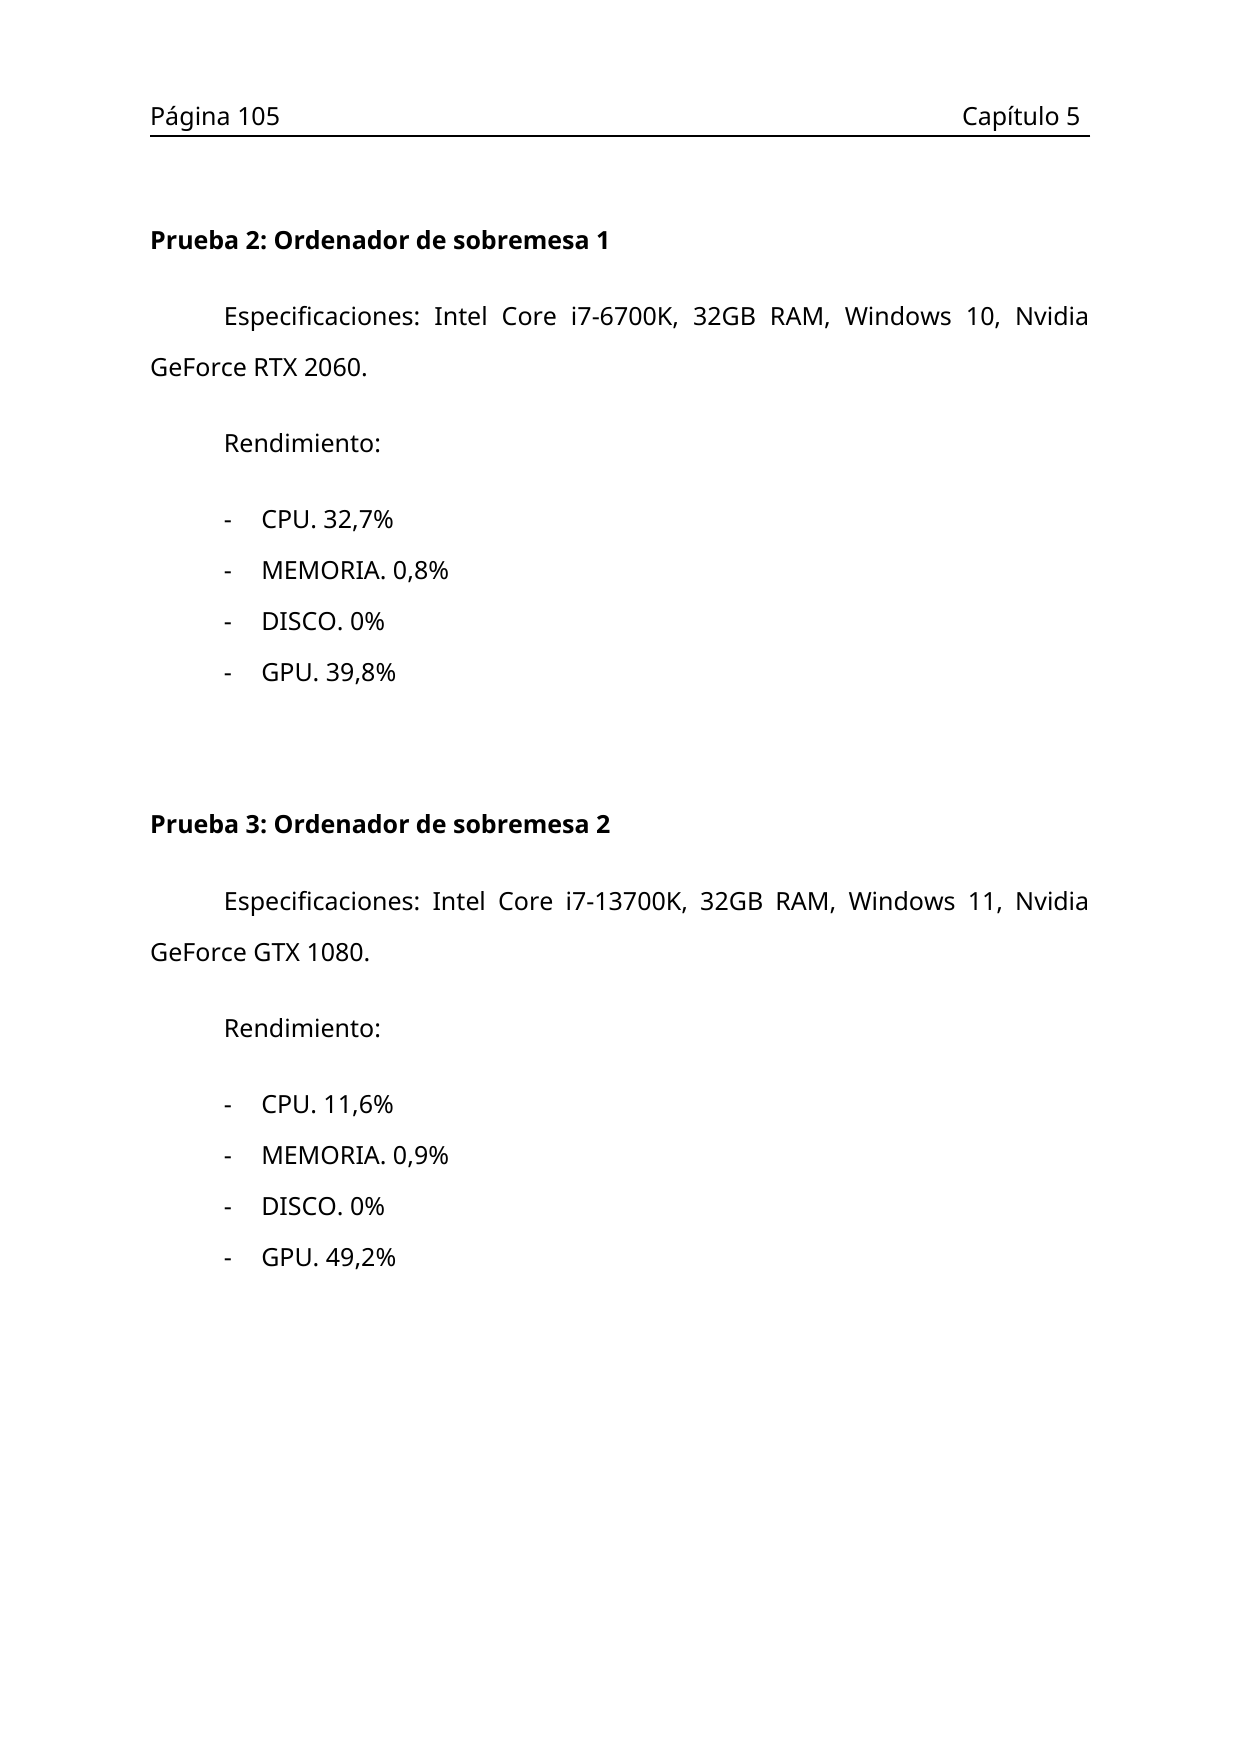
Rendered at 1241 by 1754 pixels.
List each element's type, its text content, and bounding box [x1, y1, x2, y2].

text Prueba 3: Ordenador de sobremesa 2 [150, 807, 1090, 841]
list MEMORIA. 0,8% [223, 553, 1090, 587]
list CPU. 11,6% [223, 1086, 1090, 1120]
text Especificaciones: Intel Core i7-13700K, 32GB RAM, Windows 11, Nvidia GeForce GTX 1080. [150, 883, 1090, 968]
list DISCO. 0% [223, 1188, 1090, 1222]
list DISCO. 0% [223, 604, 1090, 638]
list CPU. 32,7% [223, 502, 1090, 536]
text Especificaciones: Intel Core i7-6700K, 32GB RAM, Windows 10, Nvidia GeForce RTX 2060. [150, 299, 1090, 384]
text Rendimiento: [150, 1010, 1090, 1044]
list MEMORIA. 0,9% [223, 1137, 1090, 1171]
text Prueba 2: Ordenador de sobremesa 1 [150, 223, 1090, 257]
list GPU. 49,2% [223, 1239, 1090, 1273]
text Rendimiento: [150, 426, 1090, 460]
list GPU. 39,8% [223, 655, 1090, 689]
